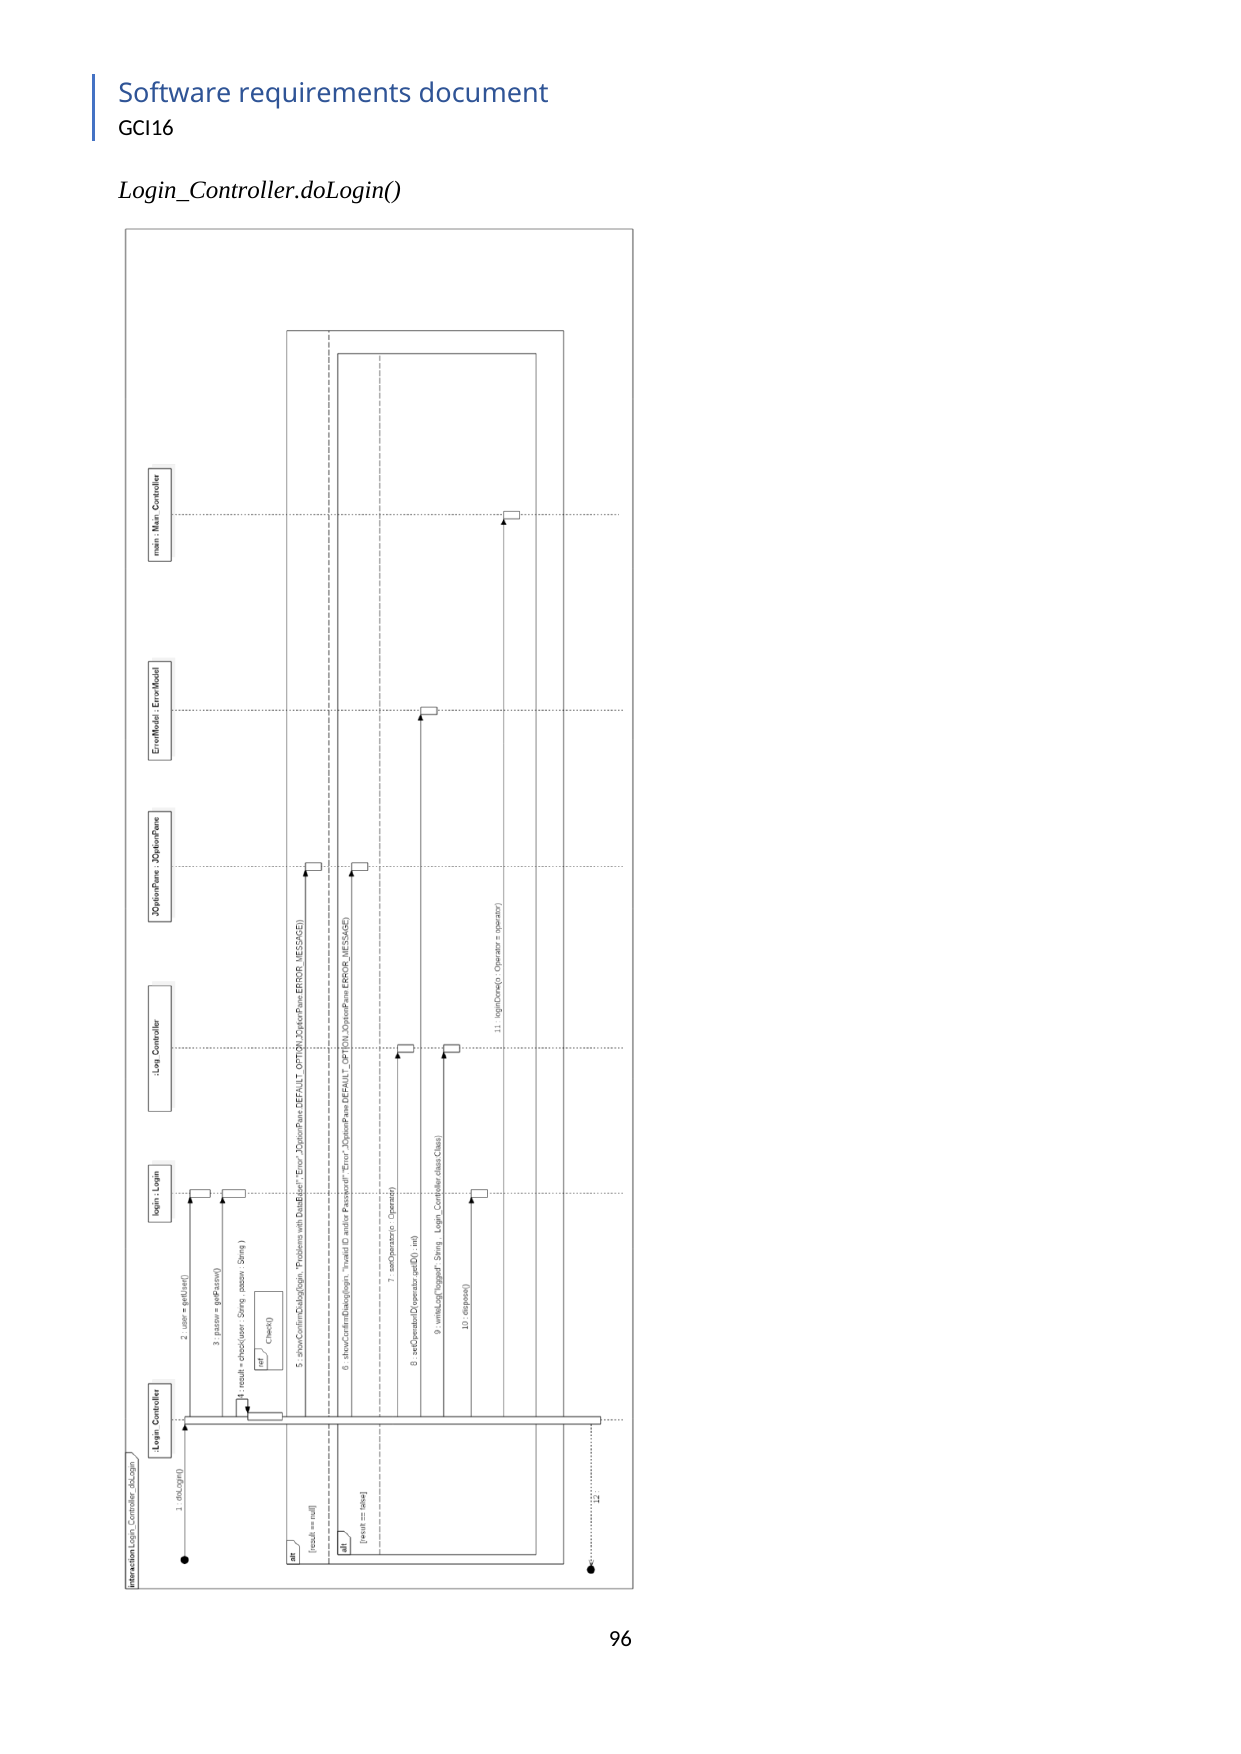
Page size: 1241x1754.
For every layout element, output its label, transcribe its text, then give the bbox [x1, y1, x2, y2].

subtitle Login_Controller.doLogin() [118, 175, 1122, 203]
picture [120, 207, 655, 1593]
